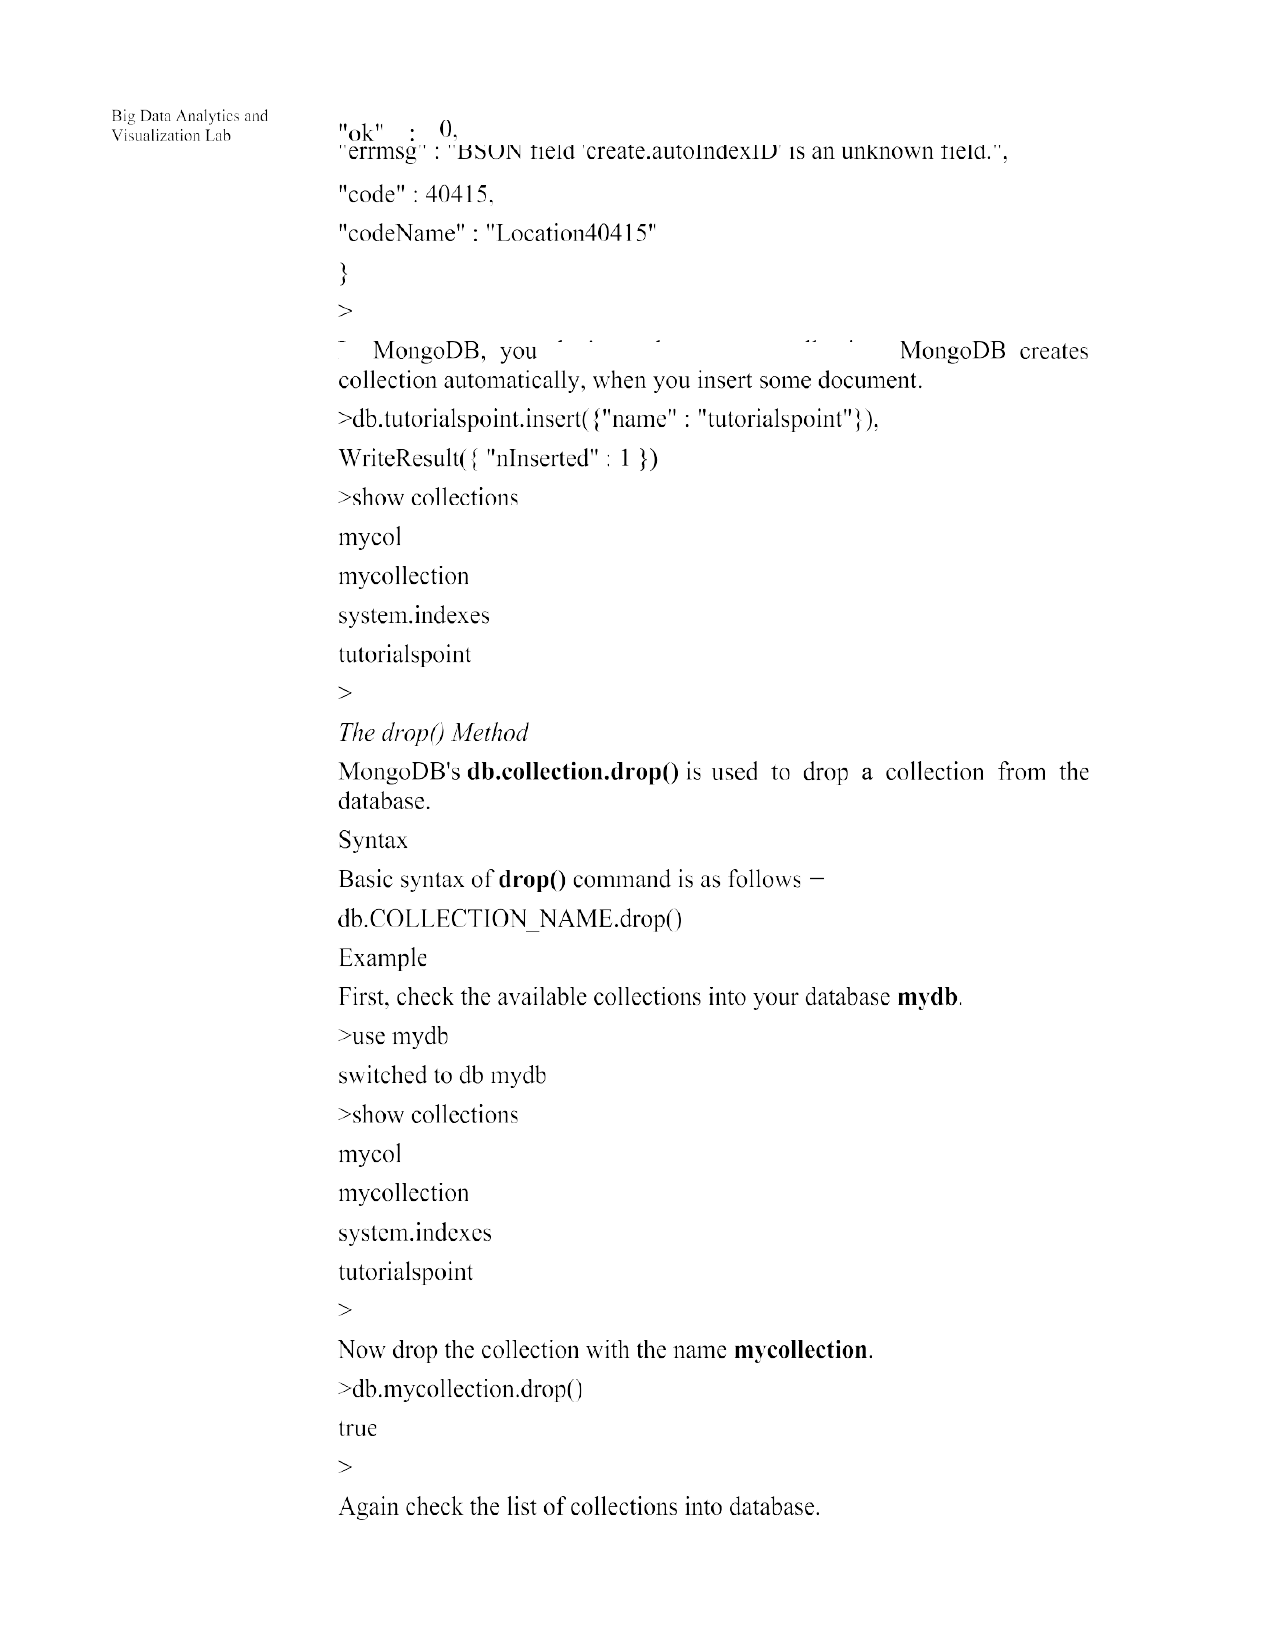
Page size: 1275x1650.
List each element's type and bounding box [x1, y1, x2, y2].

picture [338, 448, 609, 471]
picture [803, 761, 848, 785]
picture [338, 1183, 469, 1206]
picture [338, 1261, 473, 1285]
picture [339, 830, 408, 853]
picture [338, 526, 400, 550]
picture [338, 1460, 352, 1473]
picture [339, 123, 383, 141]
picture [338, 566, 469, 589]
picture [338, 644, 471, 667]
picture [338, 686, 352, 699]
picture [338, 1026, 448, 1049]
picture [338, 1496, 819, 1520]
picture [338, 1143, 400, 1167]
picture [338, 761, 701, 809]
picture [337, 1340, 872, 1363]
picture [338, 908, 681, 932]
picture [339, 145, 1007, 164]
picture [339, 1065, 546, 1088]
picture [339, 223, 656, 241]
picture [338, 487, 518, 505]
picture [440, 120, 457, 141]
picture [111, 109, 268, 141]
picture [338, 304, 352, 317]
picture [338, 1379, 582, 1402]
picture [886, 761, 984, 780]
picture [998, 761, 1046, 780]
picture [338, 1420, 377, 1436]
picture [338, 340, 1005, 393]
picture [339, 1222, 491, 1246]
picture [338, 869, 801, 892]
picture [338, 1104, 518, 1123]
picture [338, 408, 878, 432]
picture [339, 605, 489, 628]
picture [338, 1303, 352, 1316]
picture [1020, 343, 1088, 359]
picture [1059, 761, 1089, 780]
picture [339, 722, 529, 746]
picture [338, 987, 962, 1010]
picture [338, 947, 427, 971]
picture [339, 184, 493, 206]
picture [711, 761, 758, 780]
picture [771, 764, 790, 780]
